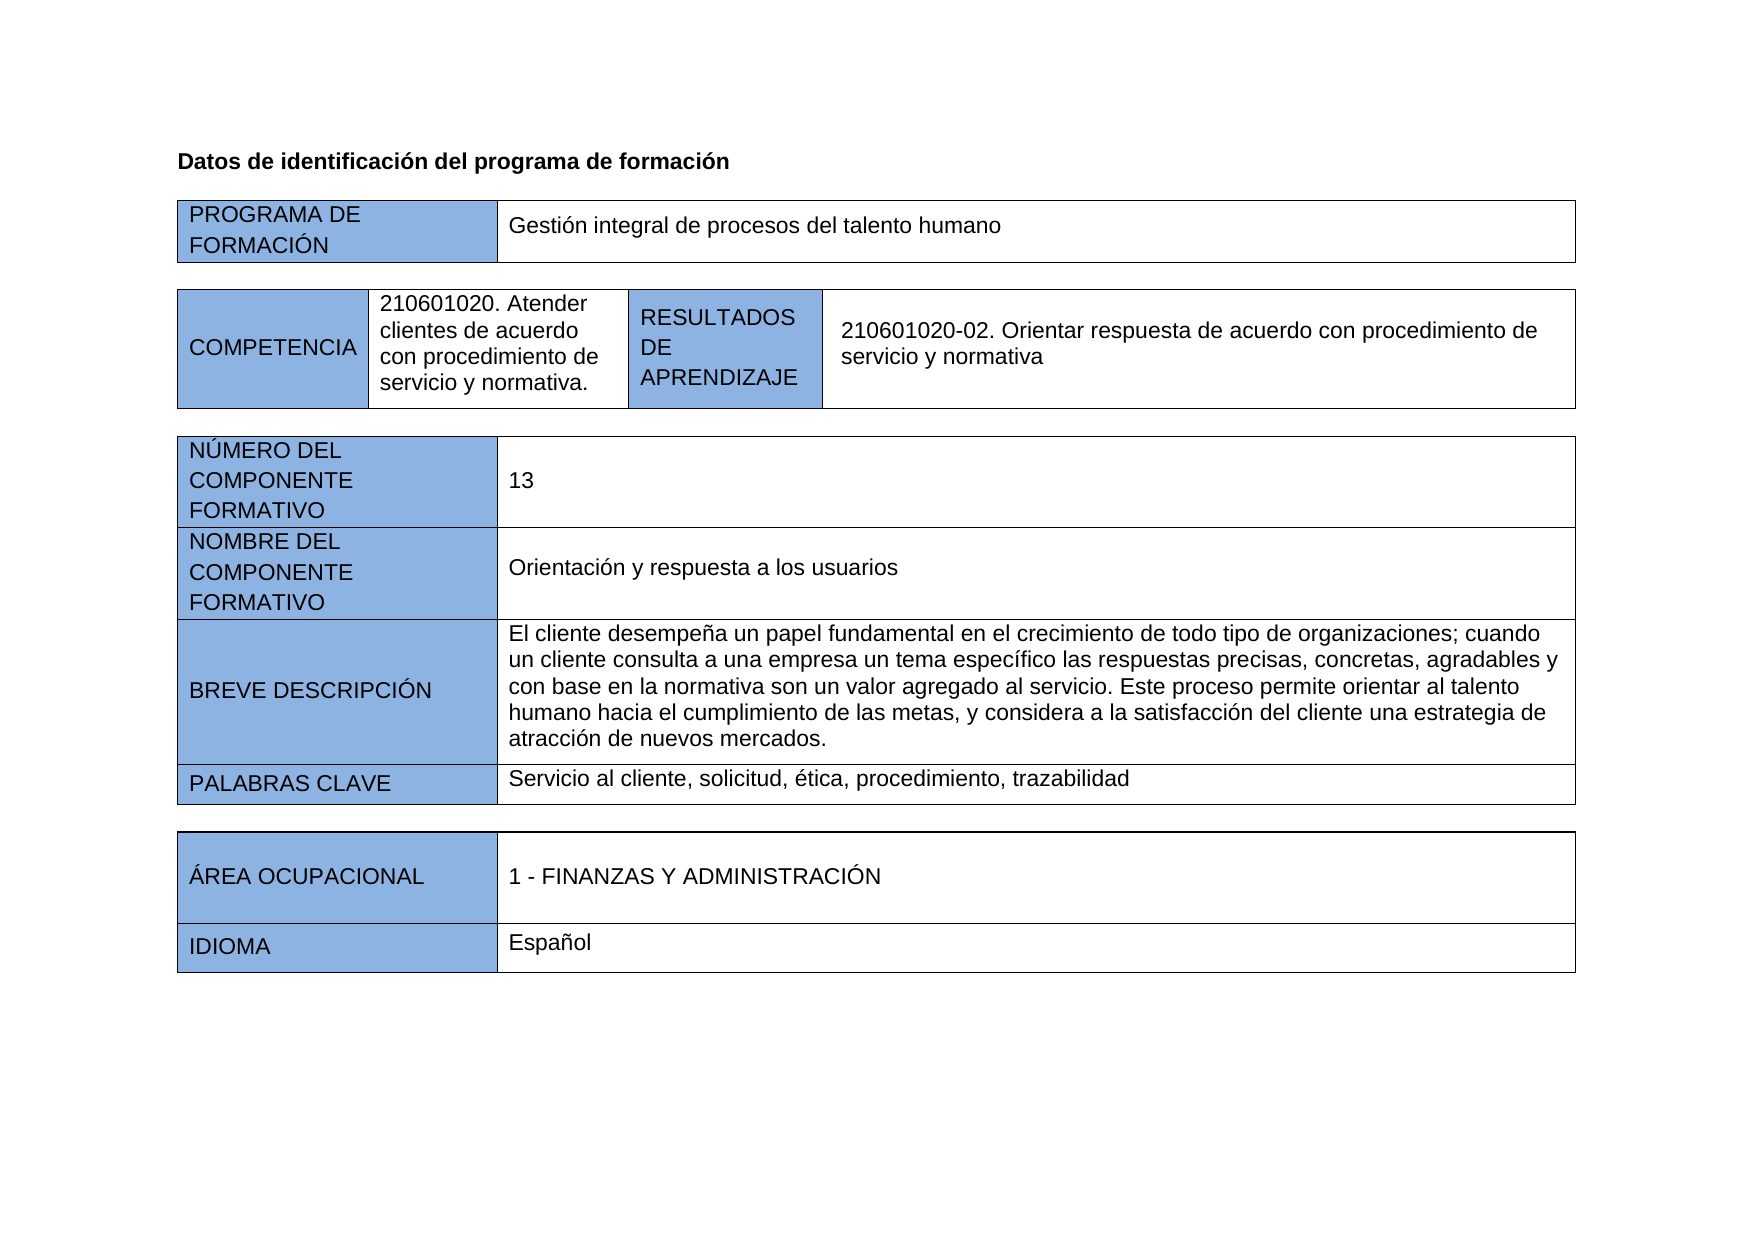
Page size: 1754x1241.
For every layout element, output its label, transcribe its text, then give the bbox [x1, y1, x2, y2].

table_header ÁREA OCUPACIONAL [178, 833, 497, 923]
table_header 13 [498, 437, 1575, 527]
table_cell BREVE DESCRIPCIÓN [178, 620, 497, 764]
table_header PROGRAMA DE FORMACIÓN [178, 201, 497, 262]
table_cell PALABRAS CLAVE [178, 765, 497, 804]
text Datos de identificación del programa de formación [177, 148, 1577, 174]
table_header 210601020. Atender clientes de acuerdo con procedimiento de servicio y normativa. [369, 290, 628, 408]
table_header NÚMERO DEL COMPONENTE FORMATIVO [178, 437, 497, 527]
table_cell IDIOMA [178, 924, 497, 972]
table_header 210601020-02. Orientar respuesta de acuerdo con procedimiento de servicio y normativa [823, 290, 1575, 408]
table_cell Orientación y respuesta a los usuarios [498, 528, 1575, 619]
table_cell El cliente desempeña un papel fundamental en el crecimiento de todo tipo de organizaciones; cuando un cliente consulta a una empresa un tema específico las respuestas precisas, concretas, agradables y con base en la normativa son un valor agregado al servicio. Este proceso permite orientar al talento humano hacia el cumplimiento de las metas, y considera a la satisfacción del cliente una estrategia de atracción de nuevos mercados. [498, 620, 1575, 764]
table_header Gestión integral de procesos del talento humano [498, 201, 1575, 262]
table_cell Español [498, 924, 1575, 972]
table_header RESULTADOS DE APRENDIZAJE [629, 290, 822, 408]
table_header 1 - FINANZAS Y ADMINISTRACIÓN [498, 833, 1575, 923]
table_header COMPETENCIA [178, 290, 368, 408]
table_cell Servicio al cliente, solicitud, ética, procedimiento, trazabilidad [498, 765, 1575, 804]
table_cell NOMBRE DEL COMPONENTE FORMATIVO [178, 528, 497, 619]
